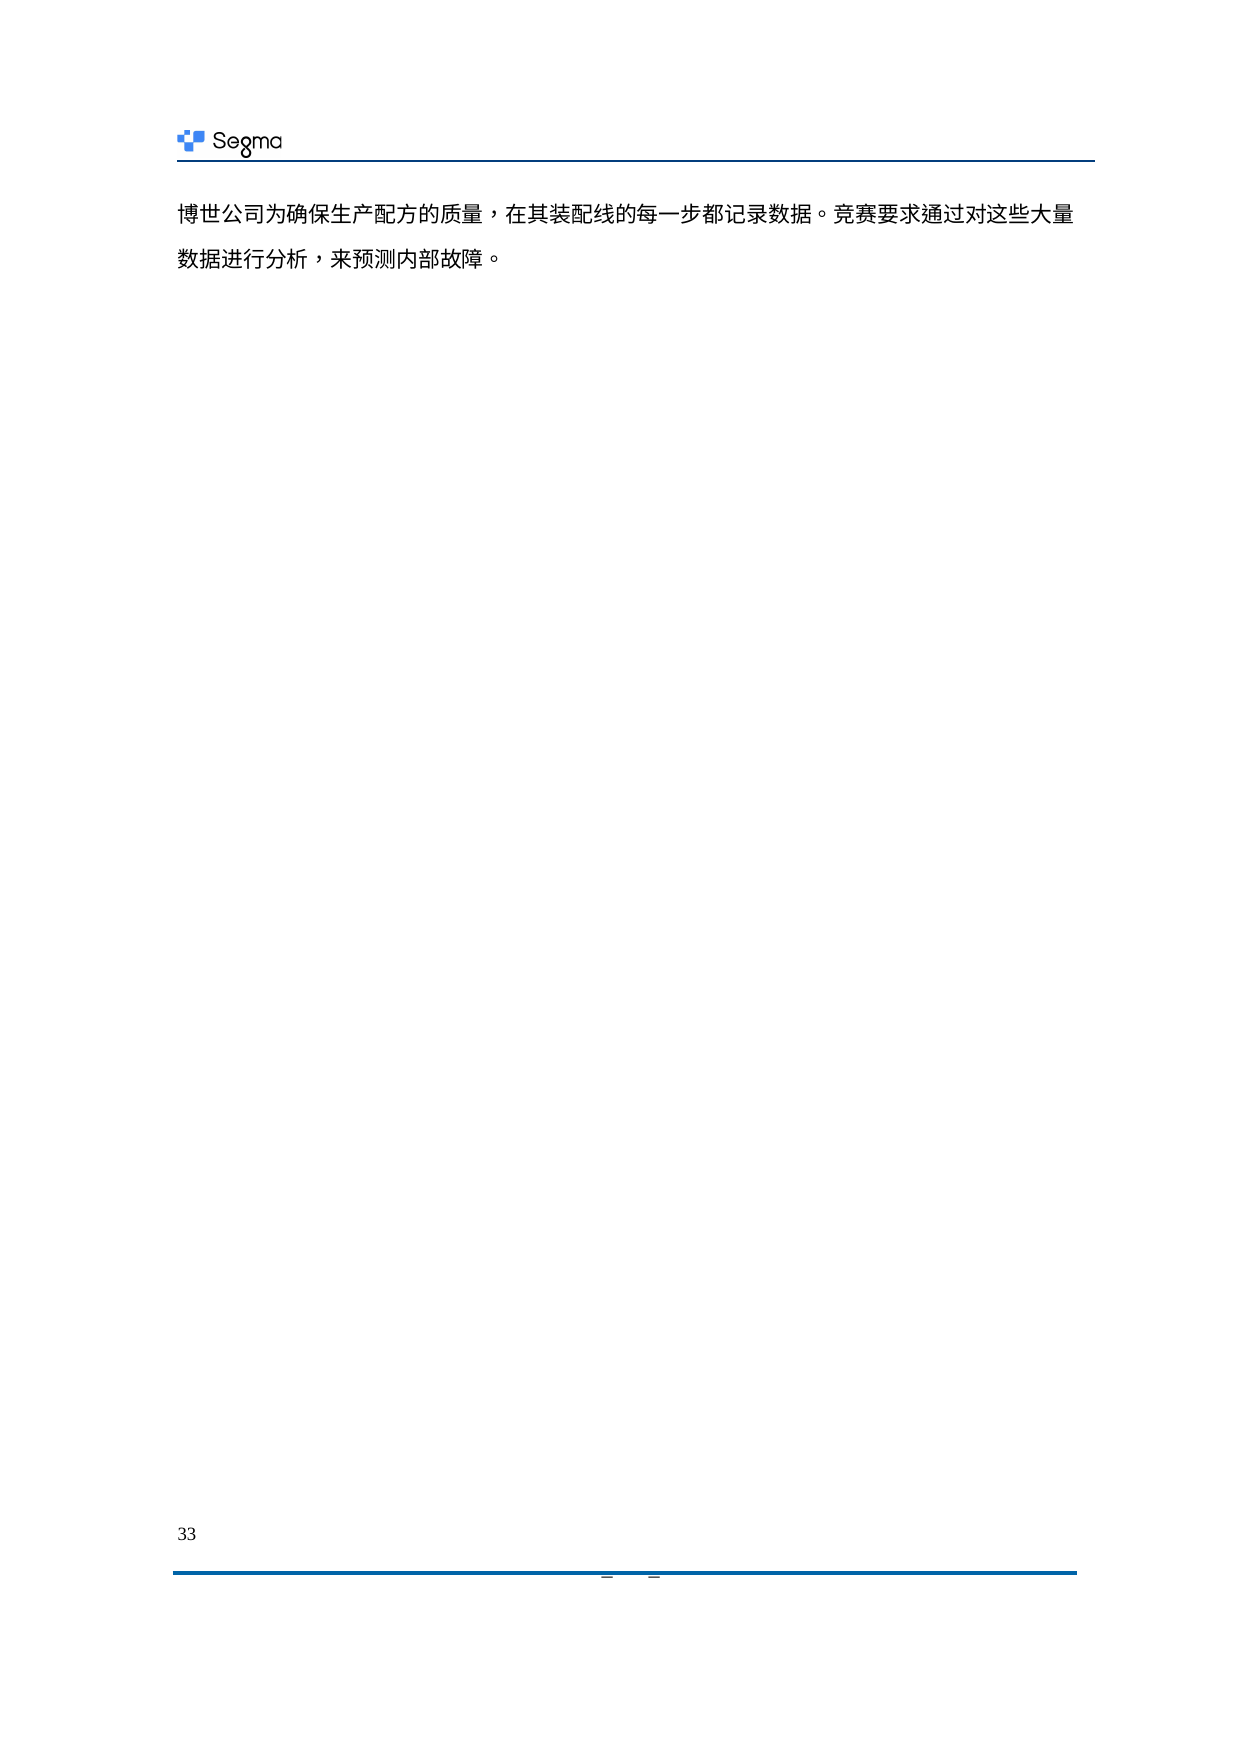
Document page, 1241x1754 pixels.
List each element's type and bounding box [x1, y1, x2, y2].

picture [177, 130, 282, 158]
